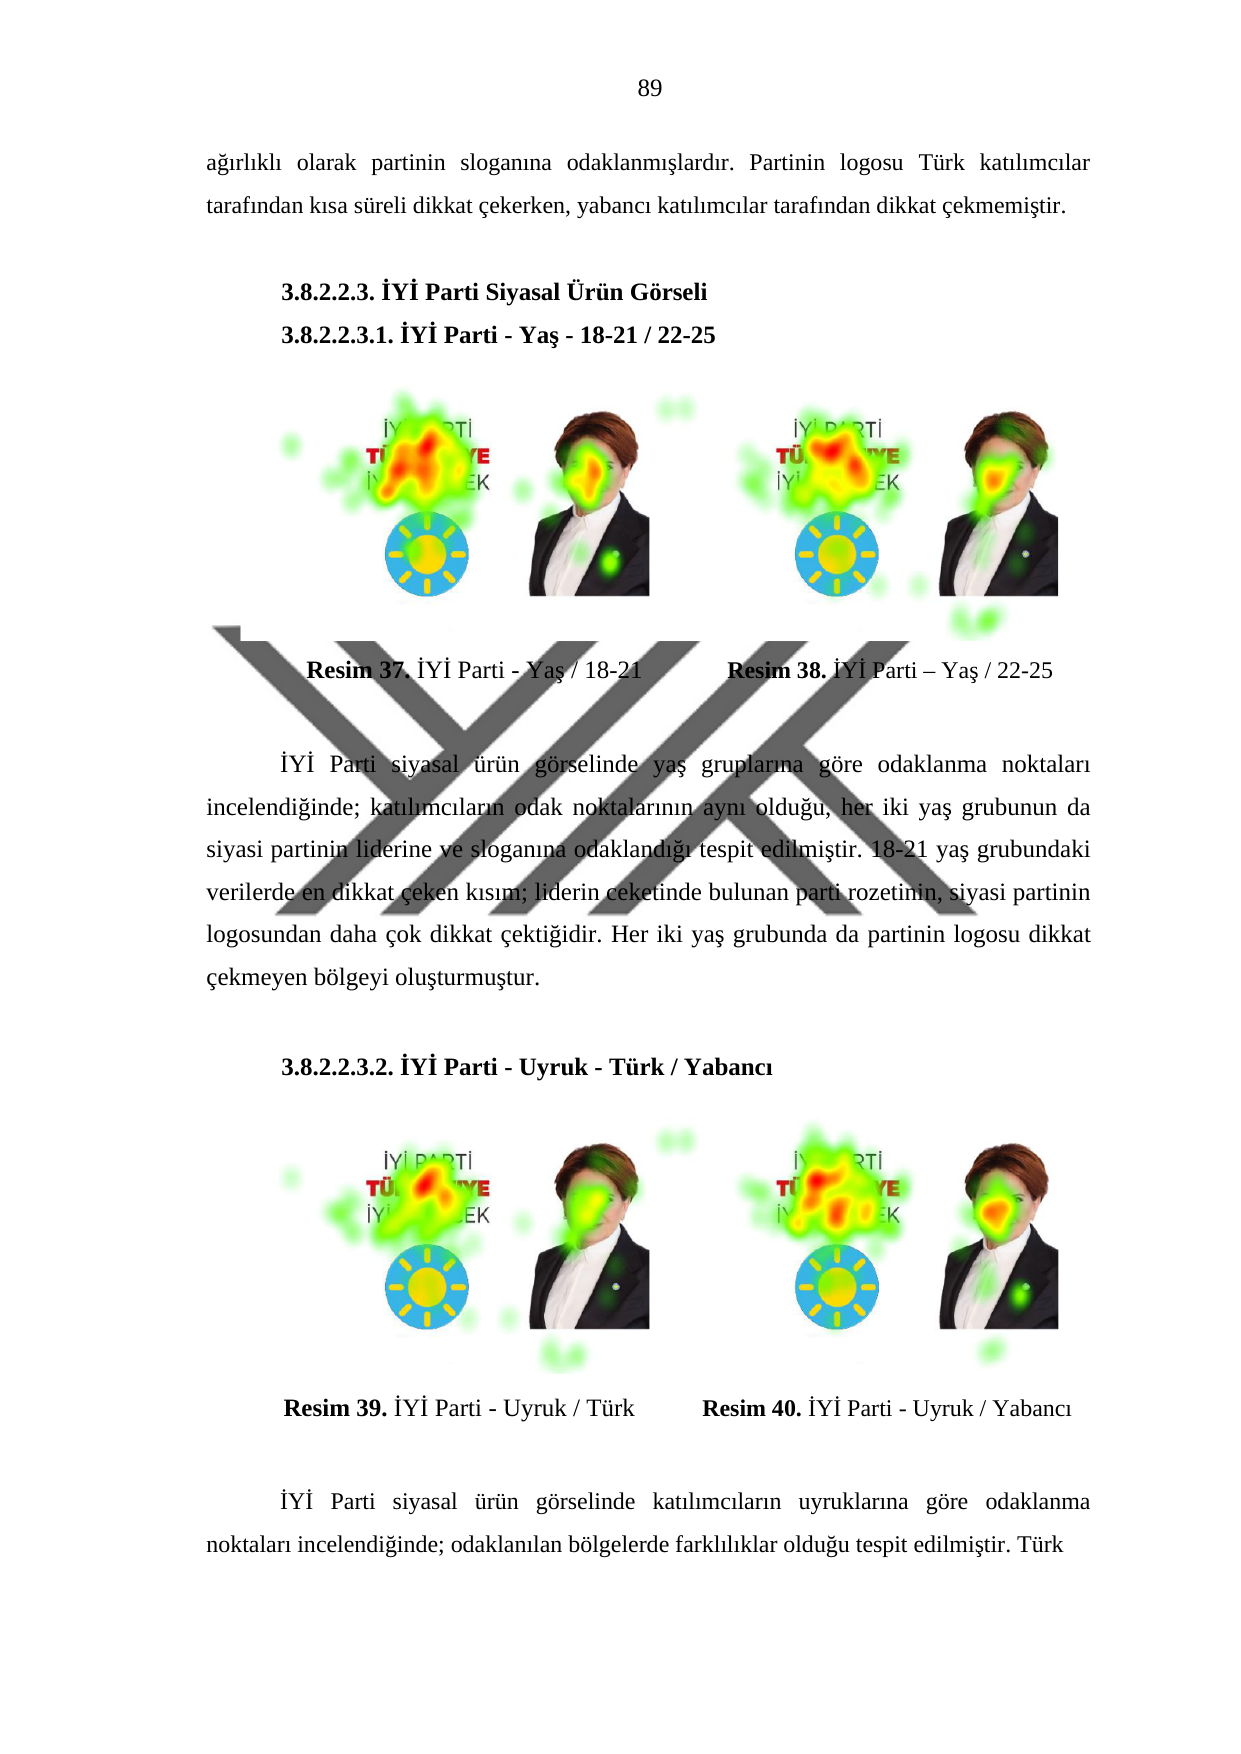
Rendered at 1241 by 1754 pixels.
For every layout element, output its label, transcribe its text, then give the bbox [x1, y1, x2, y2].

text 3.8.2.2.3.1. İYİ Parti - Yaş - 18-21 / 22-25 [281, 320, 1092, 349]
text İYİ Parti siyasal ürün görselinde katılımcıların uyruklarına göre odaklanma noktaları incelendiğinde; odaklanılan bölgelerde farklılıklar olduğu tespit edilmiştir. Türk [206, 1487, 1092, 1558]
text 89 [637, 73, 1092, 101]
text Resim 37. İYİ Parti - Yaş / 18-21 Resim 38. İYİ Parti – Yaş / 22-25 [306, 655, 1092, 684]
picture [240, 1096, 1059, 1374]
text Resim 39. İYİ Parti - Uyruk / Türk Resim 40. İYİ Parti - Uyruk / Yabancı [283, 1393, 1092, 1422]
text ağırlıklı olarak partinin sloganına odaklanmışlardır. Partinin logosu Türk katılımcılar tarafından kısa süreli dikkat çekerken, yabancı katılımcılar tarafından dikkat çekmemiştir. [206, 148, 1092, 219]
text 3.8.2.2.3. İYİ Parti Siyasal Ürün Görseli [281, 277, 1092, 306]
text 3.8.2.2.3.2. İYİ Parti - Uyruk - Türk / Yabancı [281, 1052, 1092, 1081]
text İYİ Parti siyasal ürün görselinde yaş gruplarına göre odaklanma noktaları incelendiğinde; katılımcıların odak noktalarının aynı olduğu, her iki yaş grubunun da siyasi partinin liderine ve sloganına odaklandığı tespit edilmiştir. 18-21 yaş grubundaki verilerde en dikkat çeken kısım; liderin ceketinde bulunan parti rozetinin, siyasi partinin logosundan daha çok dikkat çektiğidir. Her iki yaş grubunda da partinin logosu dikkat çekmeyen bölgeyi oluşturmuştur. [206, 749, 1092, 991]
picture [208, 363, 1059, 749]
